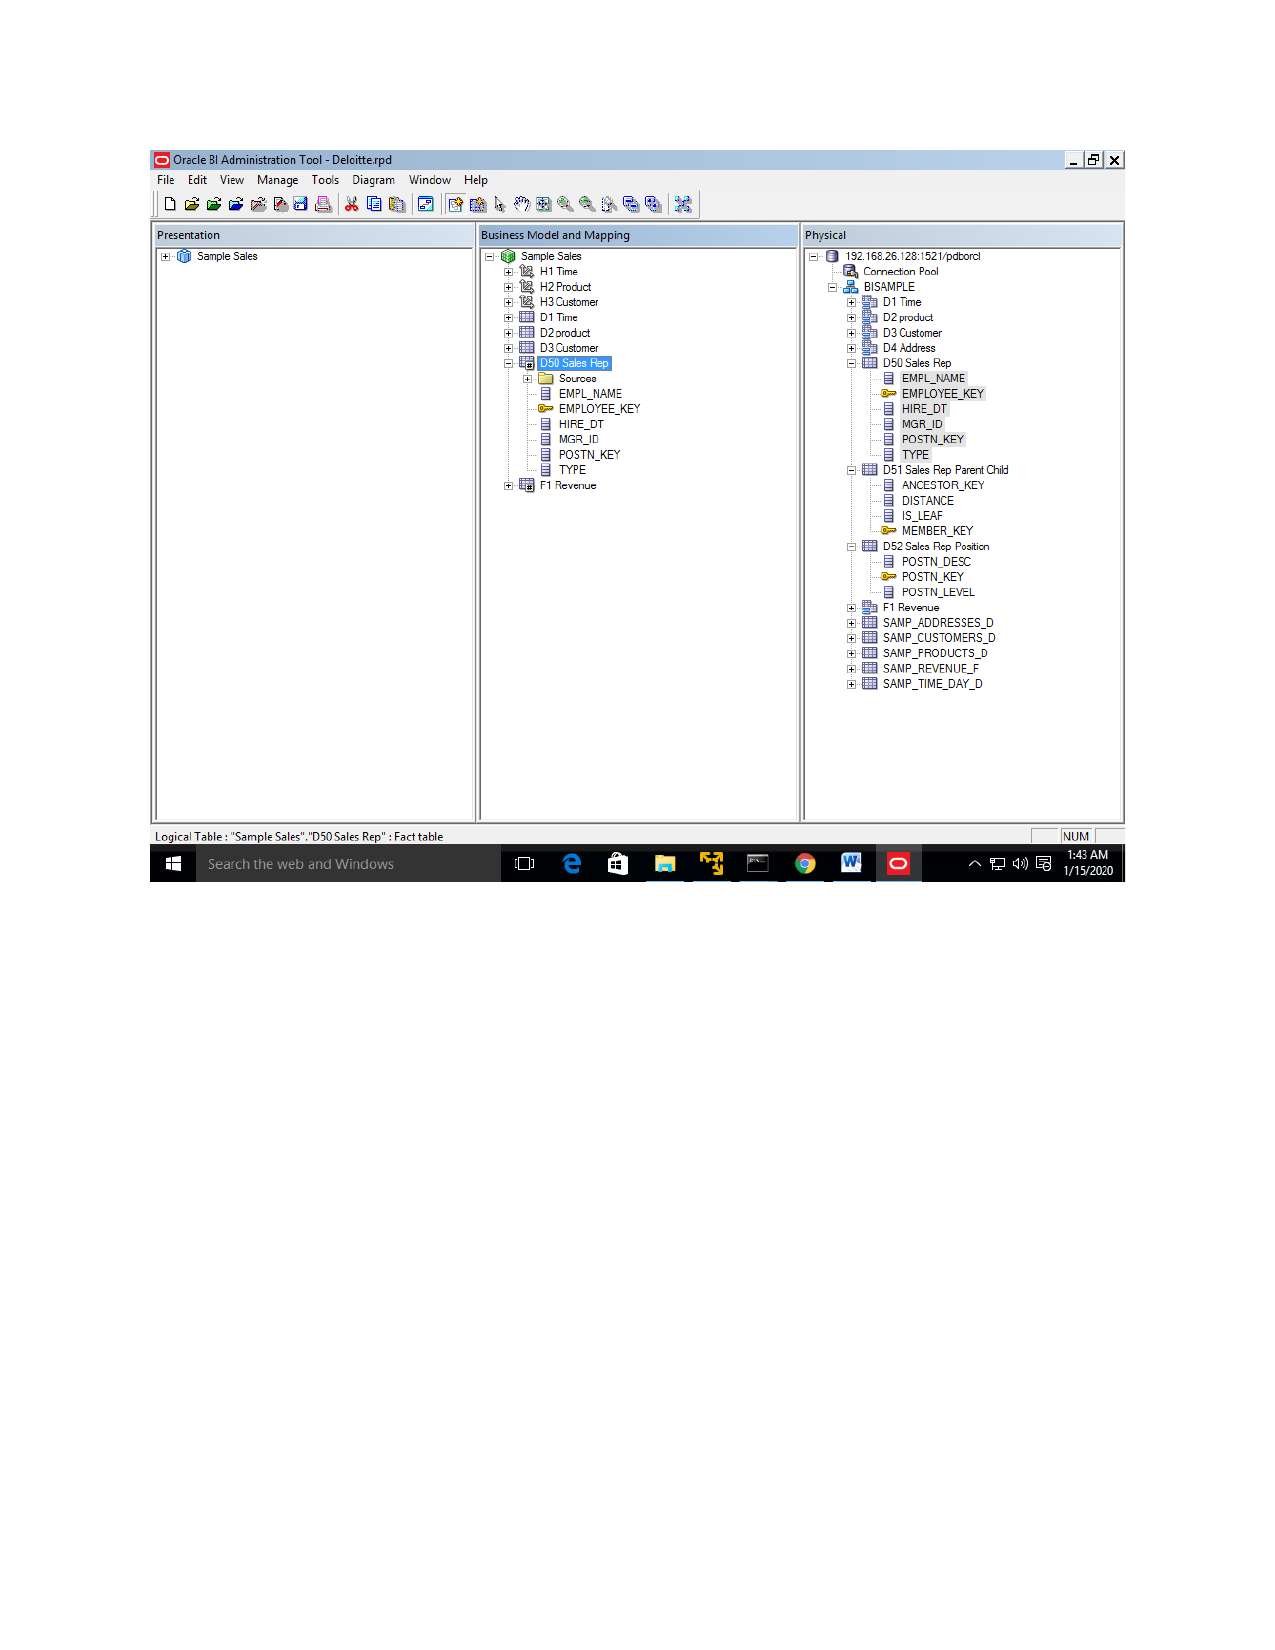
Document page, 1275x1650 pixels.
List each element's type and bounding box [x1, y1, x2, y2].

picture [150, 150, 1125, 882]
